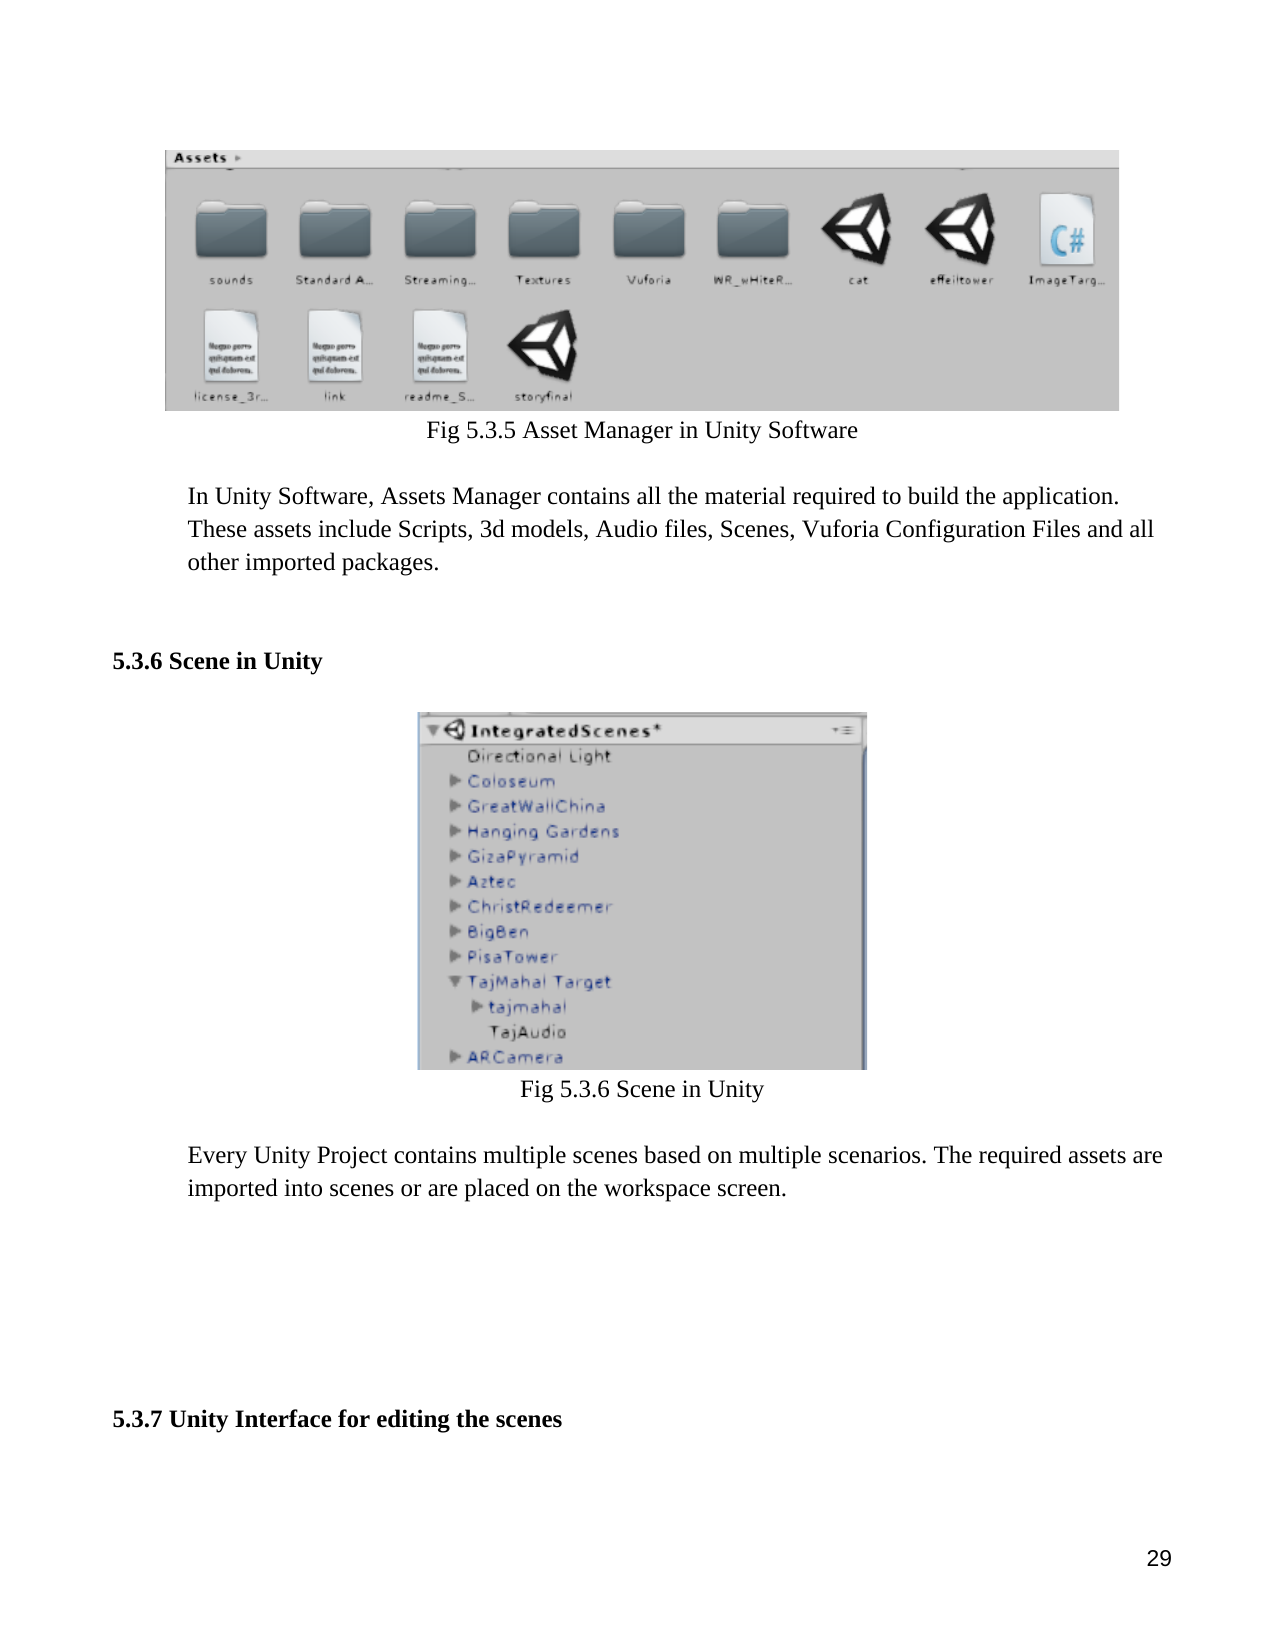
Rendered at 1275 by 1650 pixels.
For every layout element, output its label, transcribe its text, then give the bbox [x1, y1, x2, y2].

text 5.3.7 Unity Interface for editing the scenes [112, 1404, 1172, 1433]
text Fig 5.3.5 Asset Manager in Unity Software [112, 415, 1172, 443]
text Every Unity Project contains multiple scenes based on multiple scenarios. The required assets are imported into scenes or are placed on the workspace screen. [187, 1140, 1172, 1201]
picture [165, 150, 1120, 411]
text In Unity Software, Assets Manager contains all the material required to build the application. These assets include Scripts, 3d models, Audio files, Scenes, Vuforia Configuration Files and all other imported packages. [187, 481, 1172, 576]
text 5.3.6 Scene in Unity [112, 646, 1172, 675]
picture [417, 712, 868, 1070]
text Fig 5.3.6 Scene in Unity [112, 1074, 1172, 1102]
